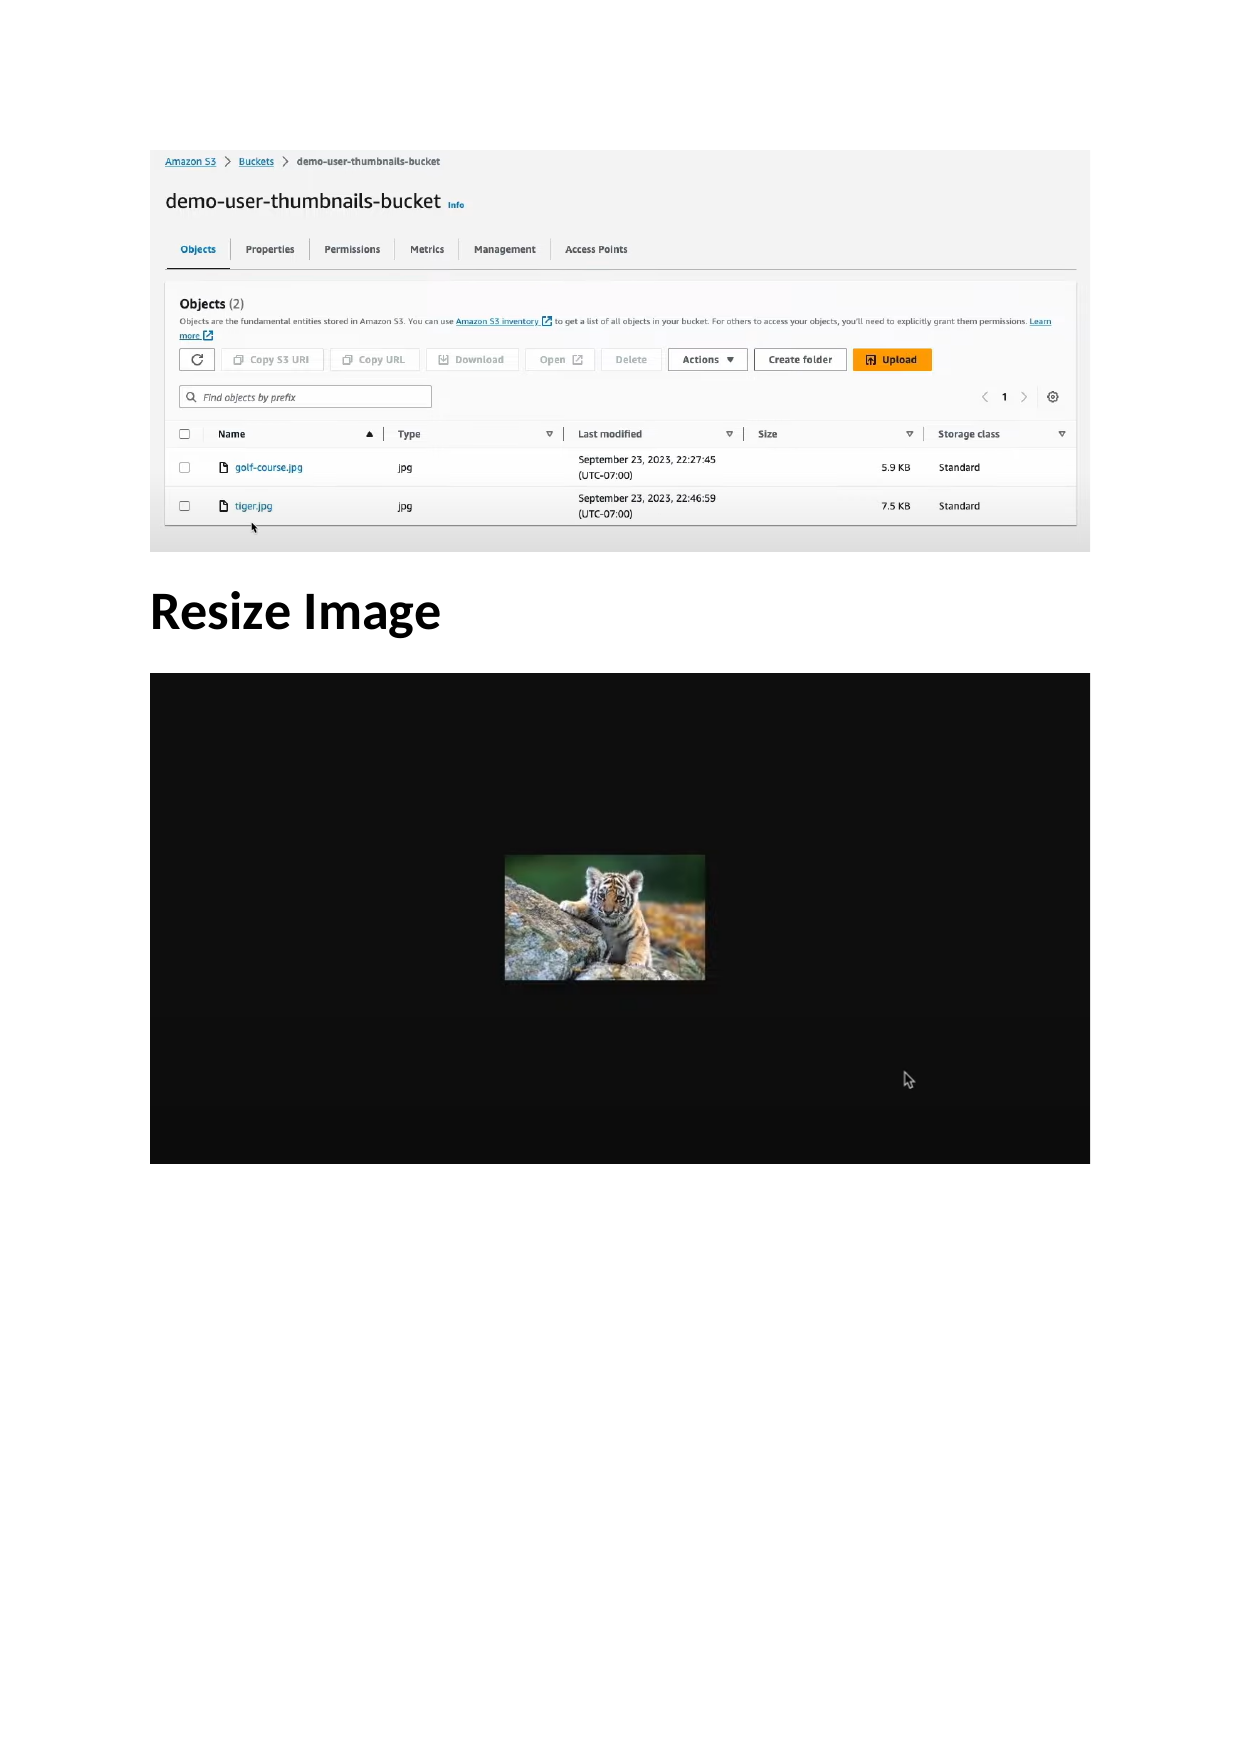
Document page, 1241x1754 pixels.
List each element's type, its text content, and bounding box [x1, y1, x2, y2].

picture [150, 673, 1091, 1164]
text Resize Image [150, 577, 1090, 643]
picture [150, 150, 1091, 552]
